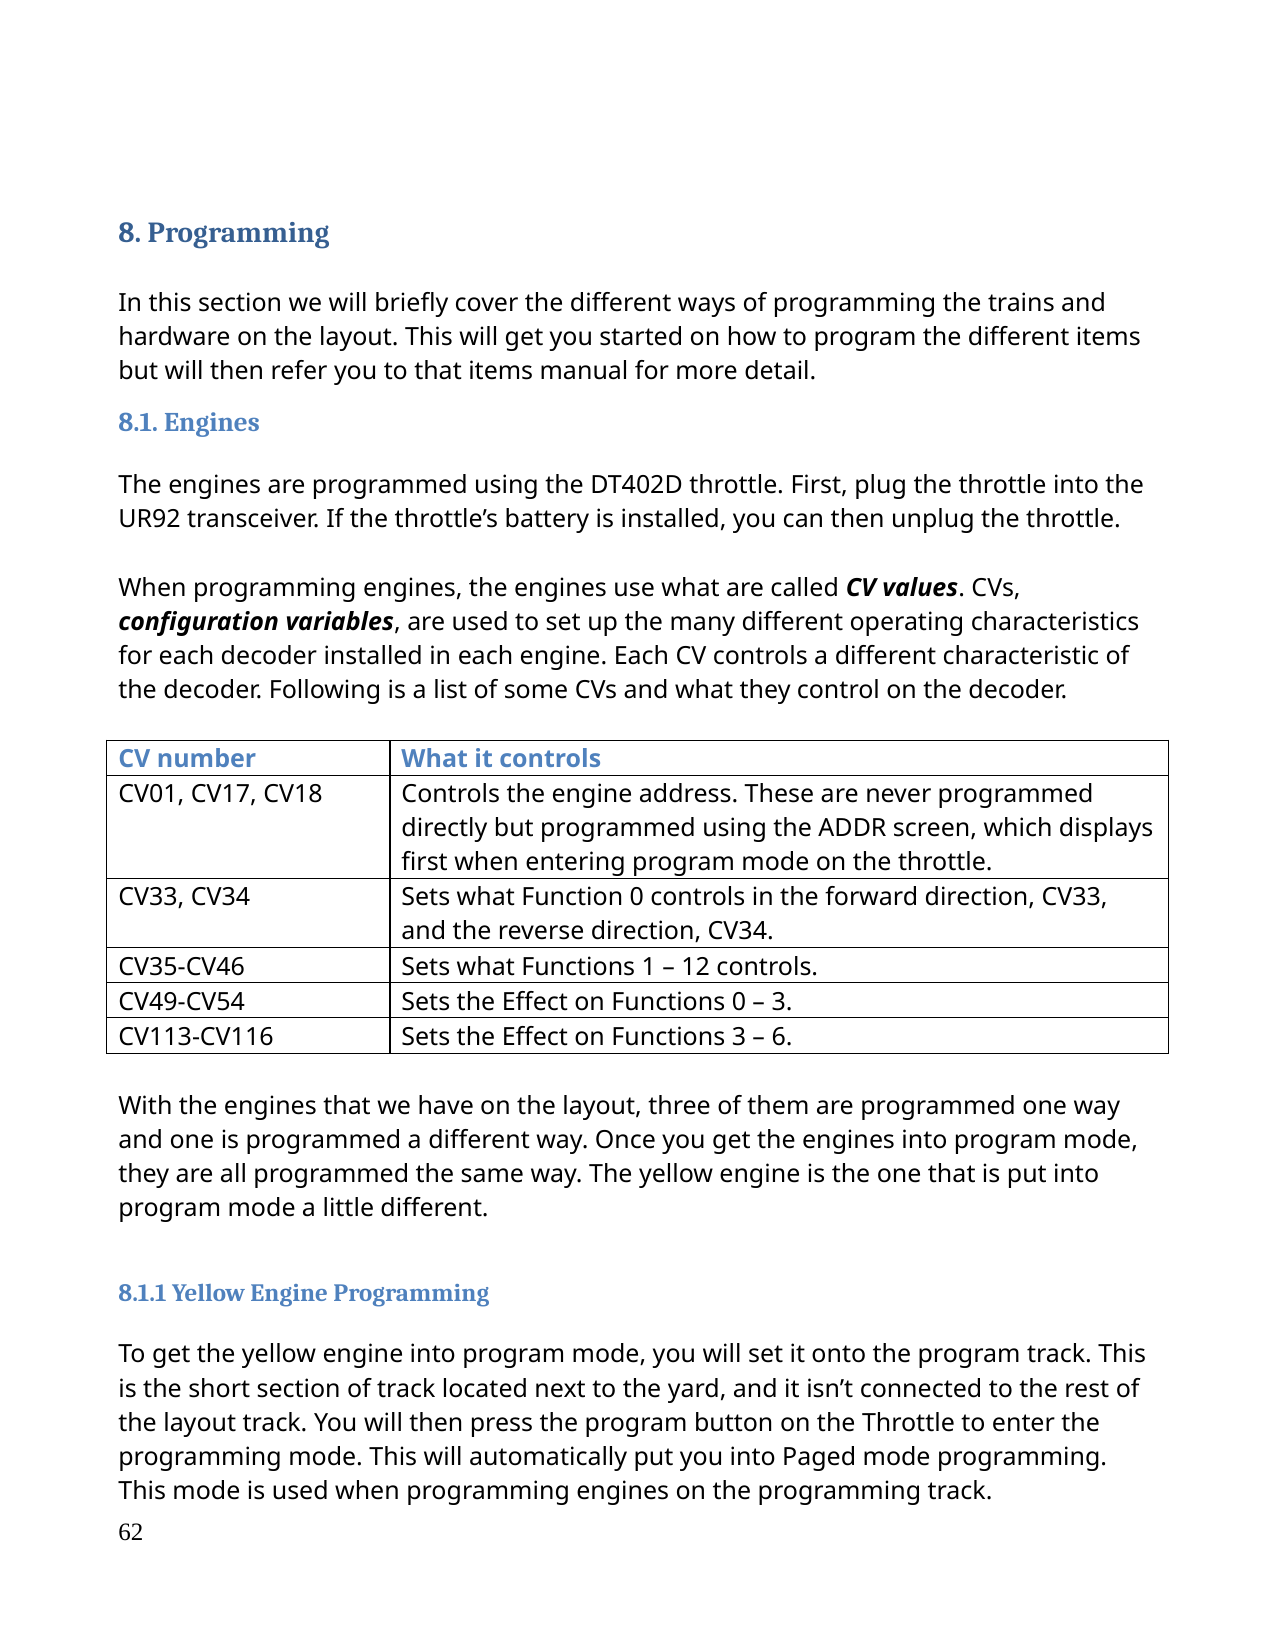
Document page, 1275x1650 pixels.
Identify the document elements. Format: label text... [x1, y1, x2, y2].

text The engines are programmed using the DT402D throttle. First, plug the throttle into the UR92 transceiver. If the throttle’s battery is installed, you can then unplug the throttle. [118, 467, 1157, 535]
table_cell Sets what Functions 1 – 12 controls. [391, 948, 1168, 982]
table_cell Sets the Effect on Functions 0 – 3. [391, 983, 1168, 1017]
text With the engines that we have on the layout, three of them are programmed one way and one is programmed a different way. Once you get the engines into program mode, they are all programmed the same way. The yellow engine is the one that is put into program mode a little different. [118, 1087, 1157, 1224]
table_cell CV113-CV116 [107, 1018, 389, 1052]
table_cell Sets the Effect on Functions 3 – 6. [391, 1018, 1168, 1052]
table_cell Sets what Function 0 controls in the forward direction, CV33, and the reverse direction, CV34. [391, 879, 1168, 947]
text To get the yellow engine into program mode, you will set it onto the program track. This is the short section of track located next to the yard, and it isn’t connected to the rest of the layout track. You will then press the program button on the Throttle to enter the programming mode. This will automatically put you into Paged mode programming. This mode is used when programming engines on the programming track. [118, 1336, 1157, 1506]
table_cell CV01, CV17, CV18 [107, 776, 389, 878]
subtitle 8. Programming [118, 217, 1157, 250]
table_cell CV35-CV46 [107, 948, 389, 982]
text In this section we will briefly cover the different ways of programming the trains and hardware on the layout. This will get you started on how to program the different items but will then refer you to that items manual for more detail. [118, 284, 1157, 386]
table_header What it controls [391, 741, 1168, 775]
table_cell CV49-CV54 [107, 983, 389, 1017]
table_cell Controls the engine address. These are never programmed directly but programmed using the ADDR screen, which displays first when entering program mode on the throttle. [391, 776, 1168, 878]
subtitle 8.1.1 Yellow Engine Programming [118, 1279, 1157, 1307]
subtitle 8.1. Engines [118, 407, 1157, 438]
table_cell CV33, CV34 [107, 879, 389, 947]
text When programming engines, the engines use what are called CV values. CVs, configuration variables, are used to set up the many different operating characteristics for each decoder installed in each engine. Each CV controls a different characteristic of the decoder. Following is a list of some CVs and what they control on the decoder. [118, 569, 1157, 706]
table_header CV number [107, 741, 389, 775]
